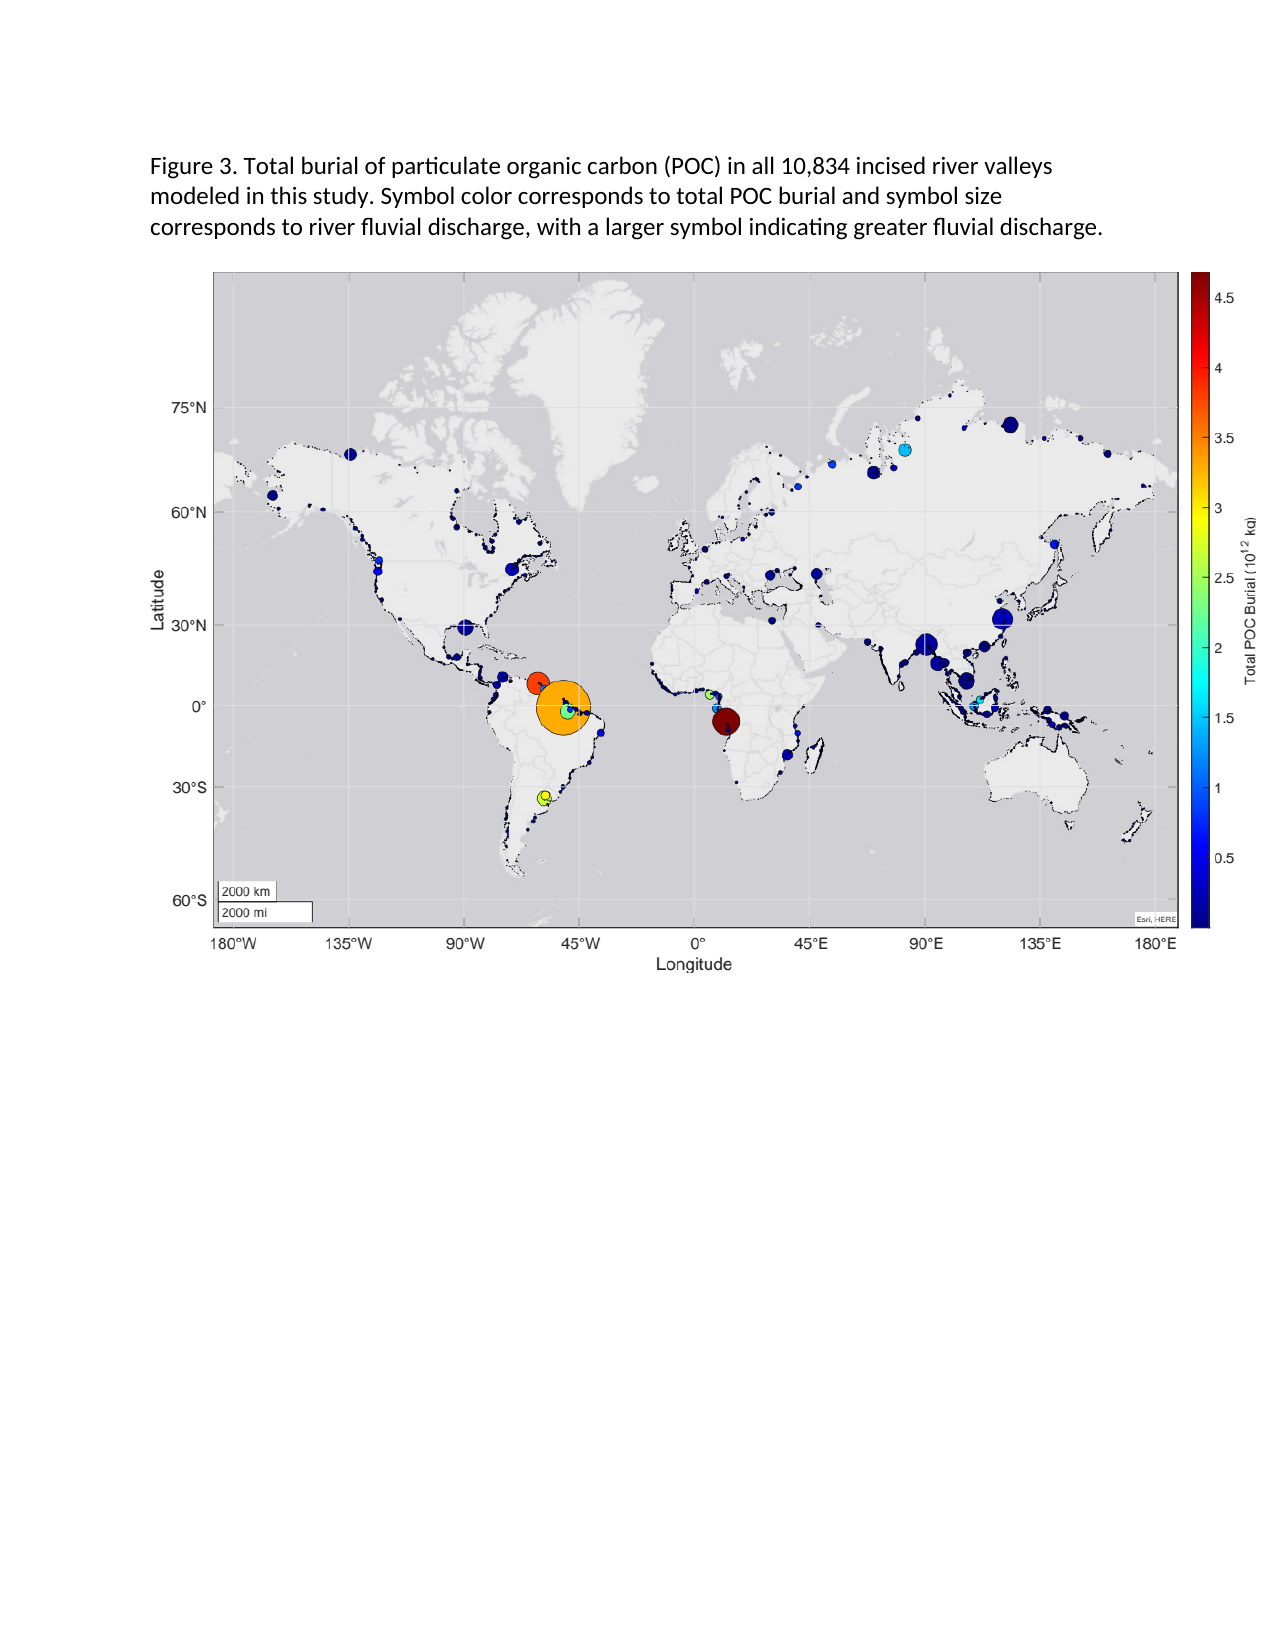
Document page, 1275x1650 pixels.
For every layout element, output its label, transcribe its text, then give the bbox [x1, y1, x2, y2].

text Figure 3. Total burial of particulate organic carbon (POC) in all 10,834 incised river valleys modeled in this study. Symbol color corresponds to total POC burial and symbol size corresponds to river fluvial discharge, with a larger symbol indicating greater fluvial discharge. [150, 150, 1125, 242]
